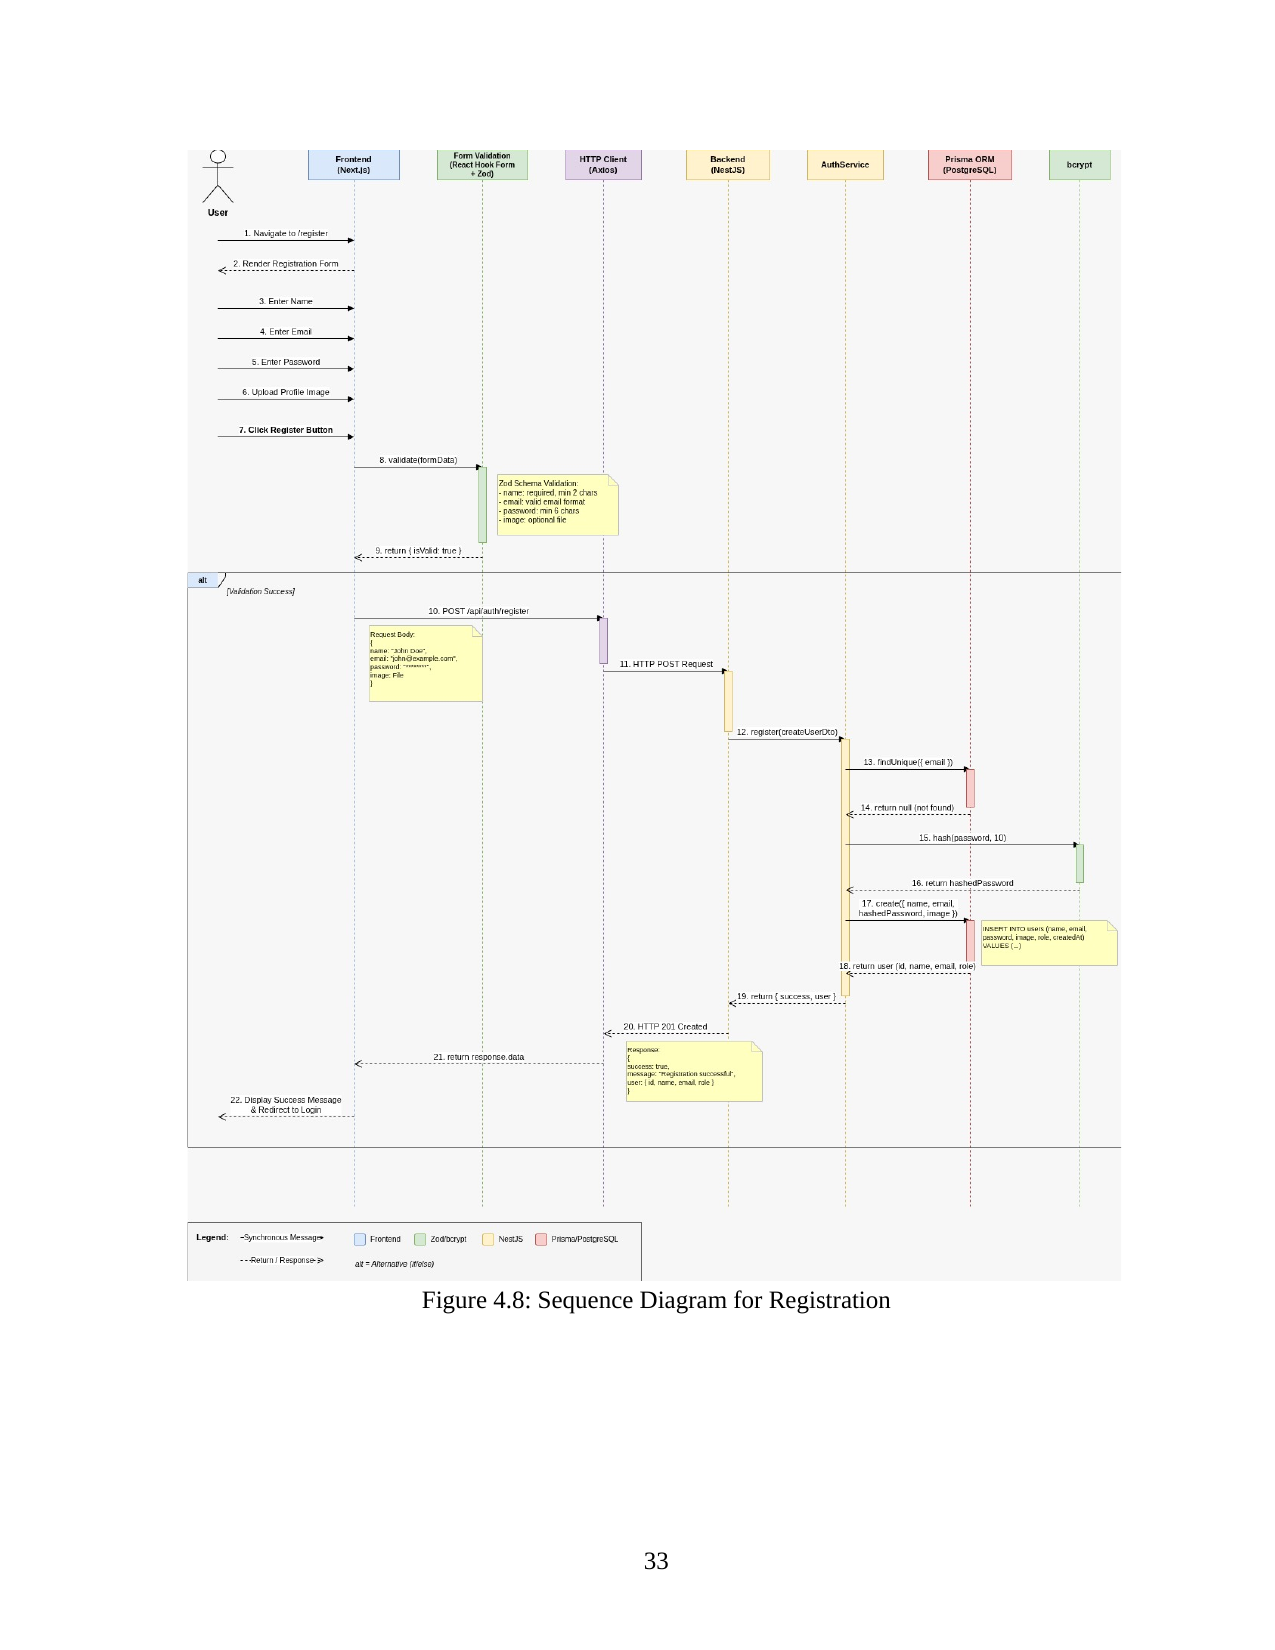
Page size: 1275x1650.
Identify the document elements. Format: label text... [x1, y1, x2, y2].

picture [187, 150, 1122, 1281]
